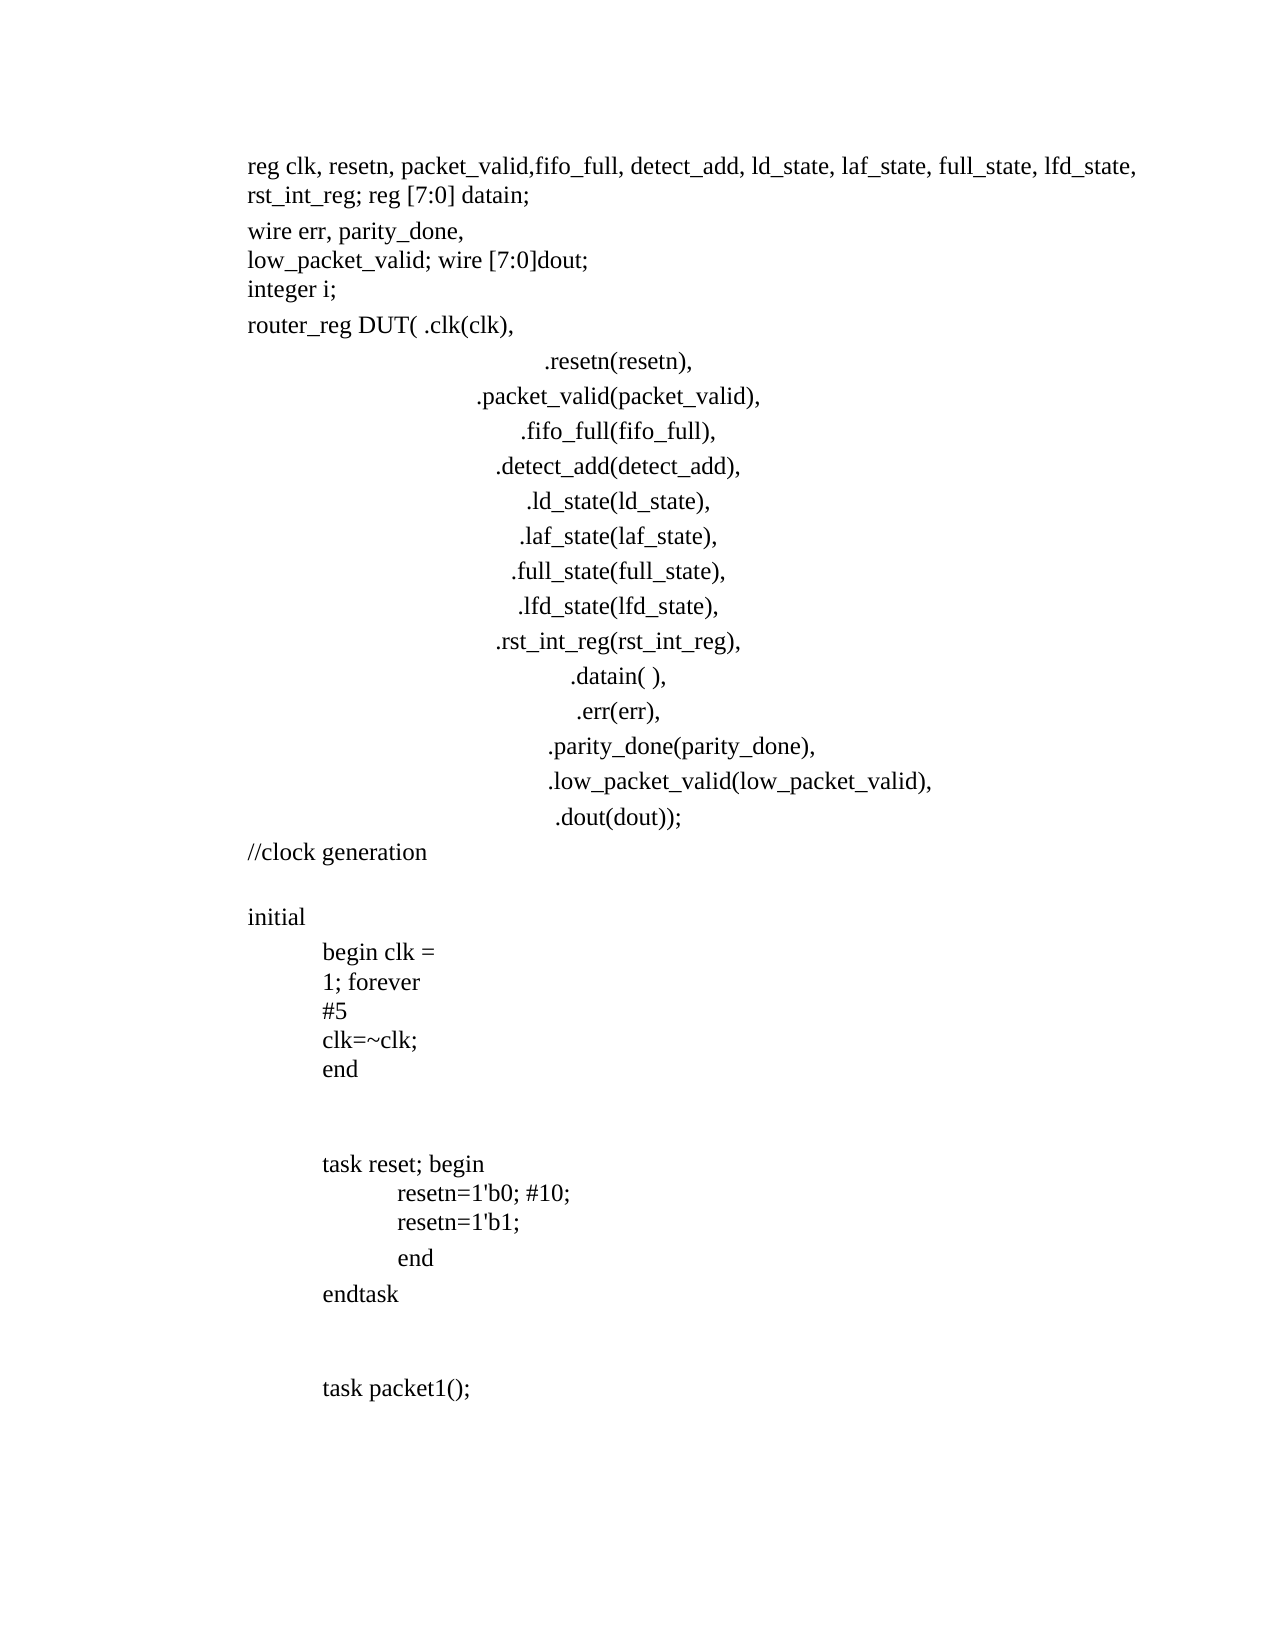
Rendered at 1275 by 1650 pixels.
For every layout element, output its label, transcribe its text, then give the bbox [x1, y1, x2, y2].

text .parity_done(parity_done), [547, 731, 1137, 759]
text .err(err), [97, 696, 1139, 724]
text end [397, 1243, 1137, 1272]
text .low_packet_valid(low_packet_valid), [547, 766, 1137, 795]
text begin clk = 1; forever #5 clk=~clk; end [322, 937, 449, 1083]
text .full_state(full_state), [97, 556, 1139, 584]
text initial [247, 902, 1137, 931]
text .laf_state(laf_state), [97, 521, 1139, 549]
text .packet_valid(packet_valid), [97, 381, 1139, 409]
text reg clk, resetn, packet_valid,fifo_full, detect_add, ld_state, laf_state, full_state, lfd_state, rst_int_reg; reg [7:0] datain; [247, 151, 1137, 209]
text task packet1(); [322, 1373, 1137, 1402]
text .detect_add(detect_add), [97, 451, 1139, 479]
text .rst_int_reg(rst_int_reg), [97, 626, 1139, 654]
text .ld_state(ld_state), [97, 486, 1139, 514]
text .resetn(resetn), [97, 346, 1139, 374]
text task reset; begin resetn=1'b0; #10; resetn=1'b1; [322, 1149, 595, 1236]
text .datain( ), [97, 661, 1139, 689]
text endtask [322, 1279, 1137, 1307]
text //clock generation [247, 837, 1137, 866]
text wire err, parity_done, low_packet_valid; wire [7:0]dout; integer i; [247, 216, 653, 303]
text .fifo_full(fifo_full), [97, 416, 1139, 444]
text .lfd_state(lfd_state), [97, 591, 1139, 619]
text router_reg DUT( .clk(clk), [247, 310, 1137, 339]
text .dout(dout)); [97, 802, 1139, 831]
